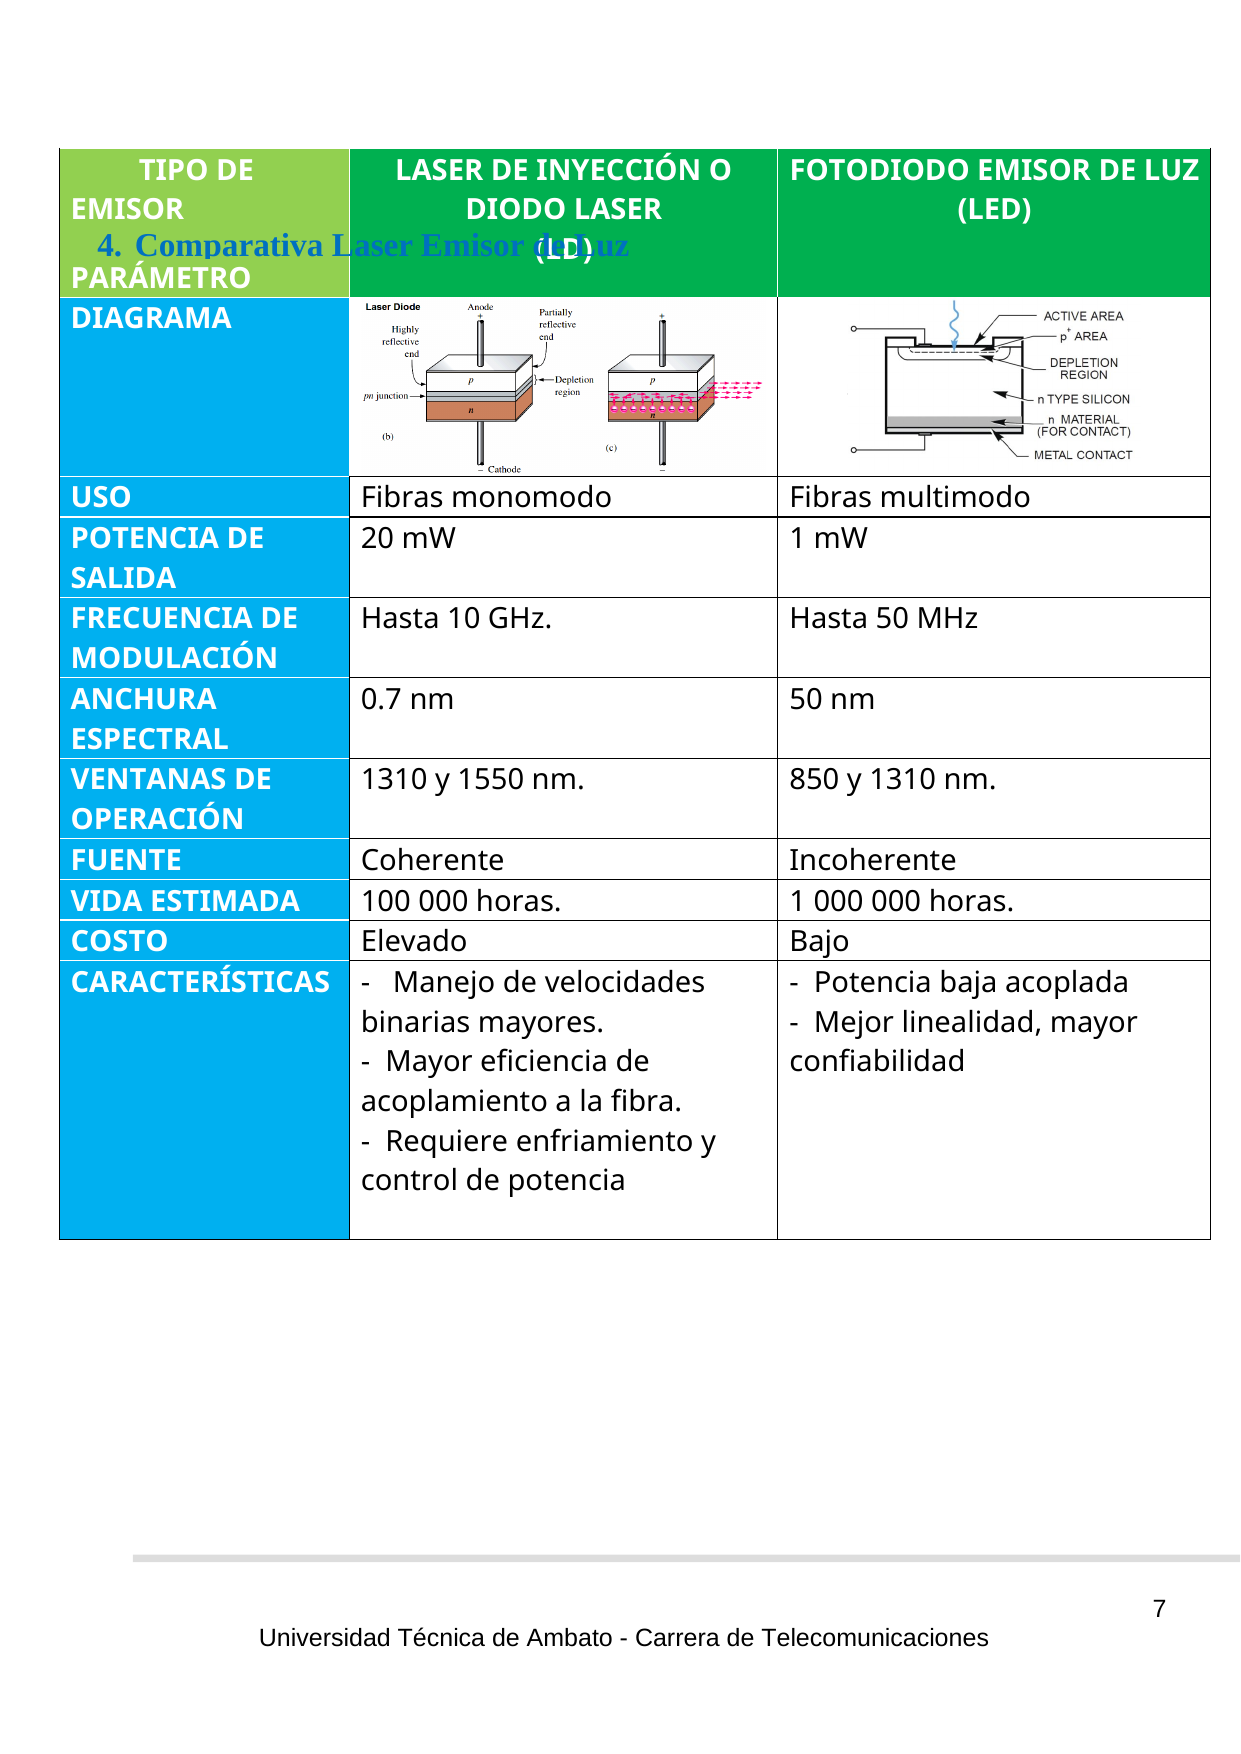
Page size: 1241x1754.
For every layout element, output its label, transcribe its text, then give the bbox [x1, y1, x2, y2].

table_cell [350, 298, 360, 476]
table_cell FUENTE [60, 839, 349, 879]
table_cell Bajo [778, 921, 1210, 960]
table_cell Coherente [350, 839, 777, 879]
picture [847, 297, 1142, 474]
table_cell VENTANAS DE OPERACIÓN [60, 759, 349, 838]
table_cell 100 000 horas. [350, 880, 777, 919]
table_cell 850 y 1310 nm. [778, 759, 1210, 838]
table_cell [766, 298, 777, 476]
table_cell CARACTERÍSTICAS [60, 961, 349, 1239]
table_header FOTODIODO EMISOR DE LUZ (LED) [778, 149, 1210, 297]
table_cell Elevado [350, 921, 777, 960]
table_cell COSTO [60, 921, 349, 960]
table_cell Hasta 50 MHz [778, 598, 1210, 677]
picture [360, 297, 766, 476]
table_cell - Manejo de velocidades binarias mayores. - Mayor eficiencia de acoplamiento a la fibra. - Requiere enfriamiento y control de potencia [350, 961, 777, 1239]
table_cell USO [60, 477, 349, 516]
table_cell VIDA ESTIMADA [60, 880, 349, 919]
table_cell Fibras monomodo [350, 477, 777, 516]
table_cell POTENCIA DE SALIDA [60, 518, 349, 597]
table_cell Hasta 10 GHz. [350, 598, 777, 677]
table_cell - Potencia baja acoplada - Mejor linealidad, mayor confiabilidad [778, 961, 1210, 1239]
table_cell 20 mW [350, 518, 777, 597]
table_cell Incoherente [778, 839, 1210, 879]
table_cell 0.7 nm [350, 678, 777, 758]
table_cell 1 000 000 horas. [778, 880, 1210, 919]
table_cell FRECUENCIA DE MODULACIÓN [60, 598, 349, 677]
table_cell 1310 y 1550 nm. [350, 759, 777, 838]
table_cell Fibras multimodo [778, 477, 1210, 516]
table_header TIPO DE EMISOR PARÁMETRO [60, 149, 349, 297]
table_header LASER DE INYECCIÓN O DIODO LASER (LD) [350, 149, 777, 297]
table_cell DIAGRAMA [60, 298, 349, 476]
table_cell ANCHURA ESPECTRAL [60, 678, 349, 758]
table_cell 1 mW [778, 518, 1210, 597]
table_cell [778, 298, 1210, 476]
table_cell 50 nm [778, 678, 1210, 758]
